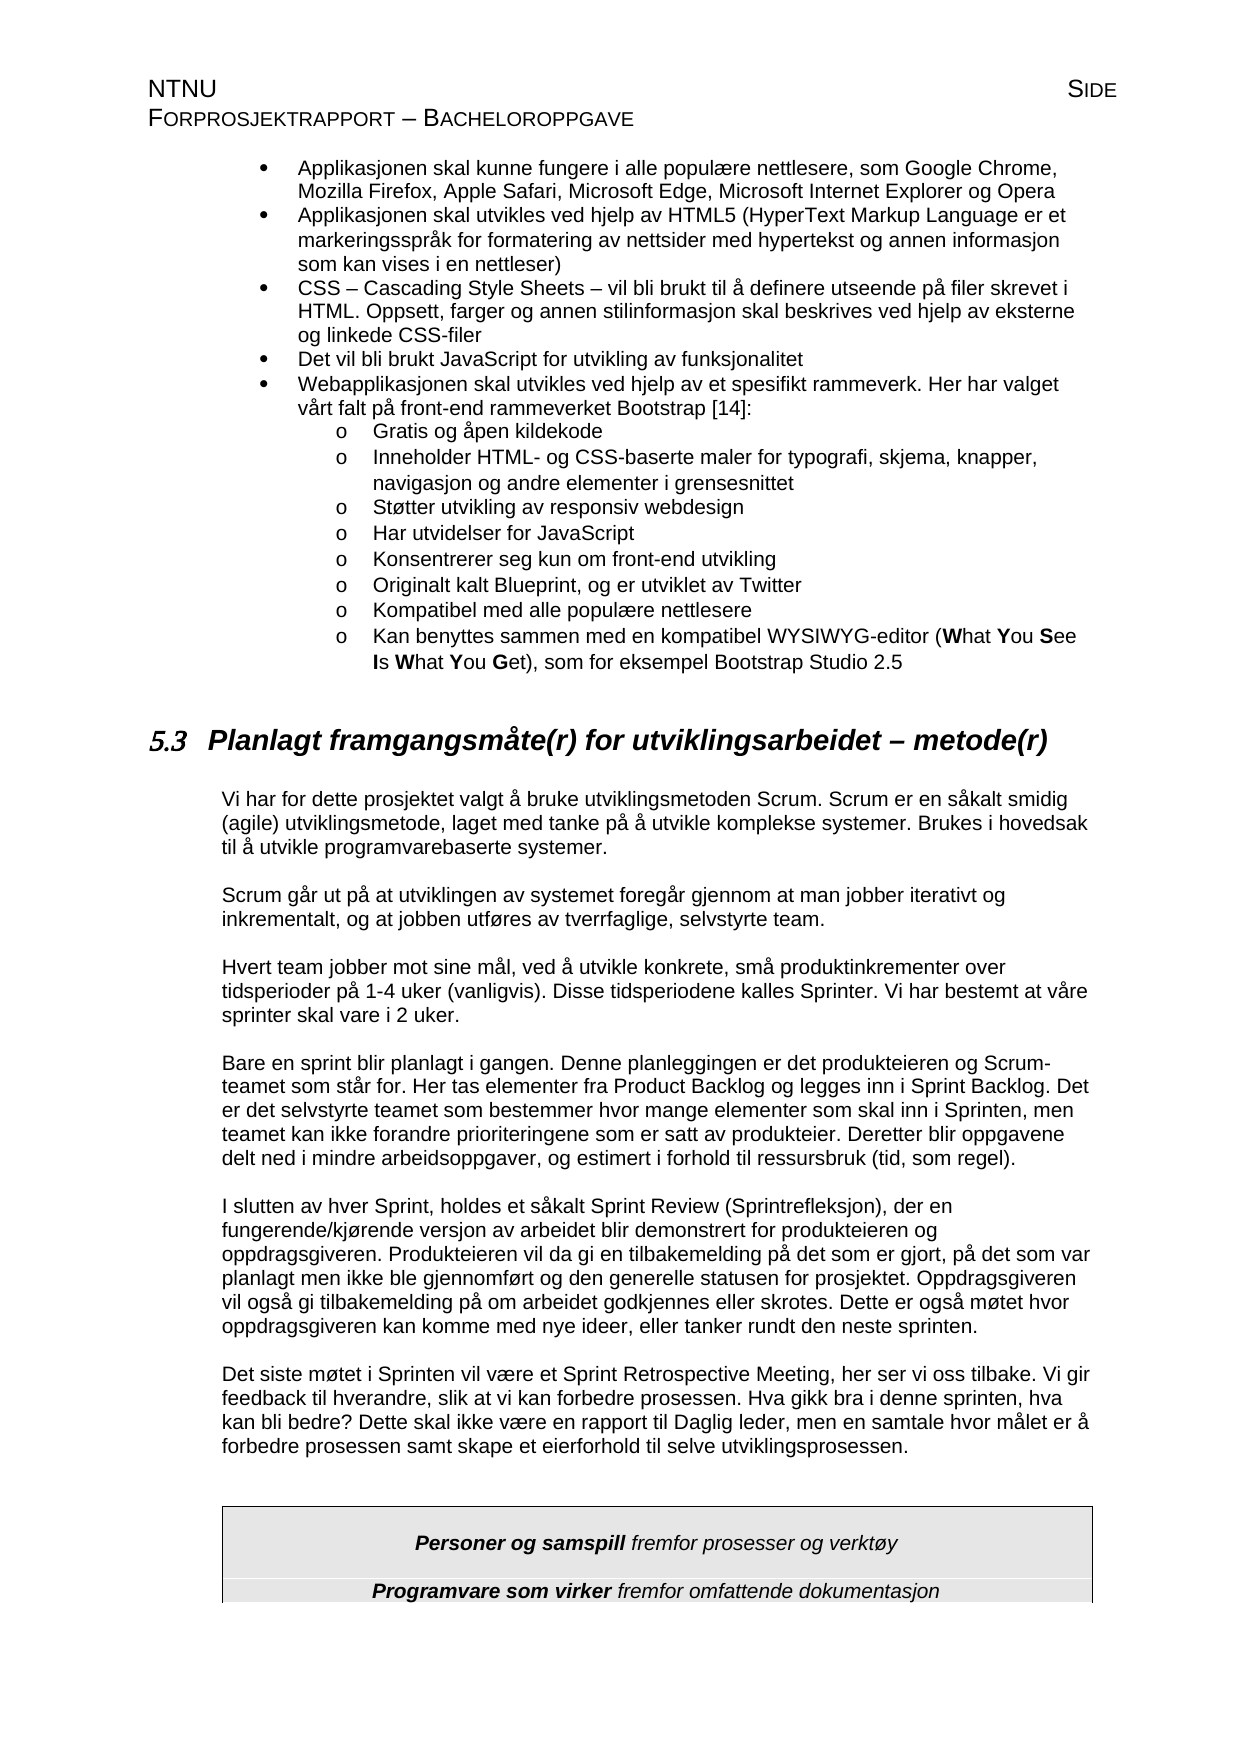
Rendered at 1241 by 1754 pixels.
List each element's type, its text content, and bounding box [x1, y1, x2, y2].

list Det vil bli brukt JavaScript for utvikling av funksjonalitet [260, 347, 1092, 371]
text Det siste møtet i Sprinten vil være et Sprint Retrospective Meeting, her ser vi oss tilbake. Vi gir feedback til hverandre, slik at vi kan forbedre prosessen. Hva gikk bra i denne sprinten, hva kan bli bedre? Dette skal ikke være en rapport til Daglig leder, men en samtale hvor målet er å forbedre prosessen samt skape et eierforhold til selve utviklingsprosessen. [222, 1362, 1092, 1458]
list Gratis og åpen kildekode [335, 419, 1092, 445]
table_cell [223, 1579, 1092, 1602]
list Applikasjonen skal utvikles ved hjelp av HTML5 (HyperText Markup Language er et markeringsspråk for formatering av nettsider med hypertekst og annen informasjon som kan vises i en nettleser) [260, 203, 1092, 275]
list Webapplikasjonen skal utvikles ved hjelp av et spesifikt rammeverk. Her har valget vårt falt på front-end rammeverket Bootstrap [14]: [260, 371, 1092, 419]
subtitle Planlagt framgangsmåte(r) for utviklingsarbeidet – metode(r) [148, 723, 1092, 757]
text Hvert team jobber mot sine mål, ved å utvikle konkrete, små produktinkrementer over tidsperioder på 1-4 uker (vanligvis). Disse tidsperiodene kalles Sprinter. Vi har bestemt at våre sprinter skal vare i 2 uker. [222, 954, 1092, 1026]
list Konsentrerer seg kun om front-end utvikling [335, 547, 1092, 572]
list Applikasjonen skal kunne fungere i alle populære nettlesere, som Google Chrome, Mozilla Firefox, Apple Safari, Microsoft Edge, Microsoft Internet Explorer og Opera [260, 155, 1092, 203]
text I slutten av hver Sprint, holdes et såkalt Sprint Review (Sprintrefleksjon), der en fungerende/kjørende versjon av arbeidet blir demonstrert for produkteieren og oppdragsgiveren. Produkteieren vil da gi en tilbakemelding på det som er gjort, på det som var planlagt men ikke ble gjennomført og den generelle statusen for prosjektet. Oppdragsgiveren vil også gi tilbakemelding på om arbeidet godkjennes eller skrotes. Dette er også møtet hvor oppdragsgiveren kan komme med nye ideer, eller tanker rundt den neste sprinten. [222, 1194, 1092, 1338]
list CSS – Cascading Style Sheets – vil bli brukt til å definere utseende på filer skrevet i HTML. Oppsett, farger og annen stilinformasjon skal beskrives ved hjelp av eksterne og linkede CSS-filer [260, 275, 1092, 347]
list Originalt kalt Blueprint, og er utviklet av Twitter [335, 572, 1092, 598]
text Bare en sprint blir planlagt i gangen. Denne planleggingen er det produkteieren og Scrum-teamet som står for. Her tas elementer fra Product Backlog og legges inn i Sprint Backlog. Det er det selvstyrte teamet som bestemmer hvor mange elementer som skal inn i Sprinten, men teamet kan ikke forandre prioriteringene som er satt av produkteier. Deretter blir oppgavene delt ned i mindre arbeidsoppgaver, og estimert i forhold til ressursbruk (tid, som regel). [222, 1050, 1092, 1170]
text Scrum går ut på at utviklingen av systemet foregår gjennom at man jobber iterativt og inkrementalt, og at jobben utføres av tverrfaglige, selvstyrte team. [222, 883, 1092, 931]
list Kompatibel med alle populære nettlesere [335, 598, 1092, 624]
list Støtter utvikling av responsiv webdesign [335, 495, 1092, 521]
list Inneholder HTML- og CSS-baserte maler for typografi, skjema, knapper, navigasjon og andre elementer i grensesnittet [335, 445, 1092, 495]
text Vi har for dette prosjektet valgt å bruke utviklingsmetoden Scrum. Scrum er en såkalt smidig (agile) utviklingsmetode, laget med tanke på å utvikle komplekse systemer. Brukes i hovedsak til å utvikle programvarebaserte systemer. [221, 763, 1092, 859]
list Kan benyttes sammen med en kompatibel WYSIWYG-editor (What You See Is What You Get), som for eksempel Bootstrap Studio 2.5 [335, 624, 1092, 698]
table_header Personer og samspill fremfor prosesser og verktøy [223, 1507, 1092, 1578]
list Har utvidelser for JavaScript [335, 521, 1092, 547]
